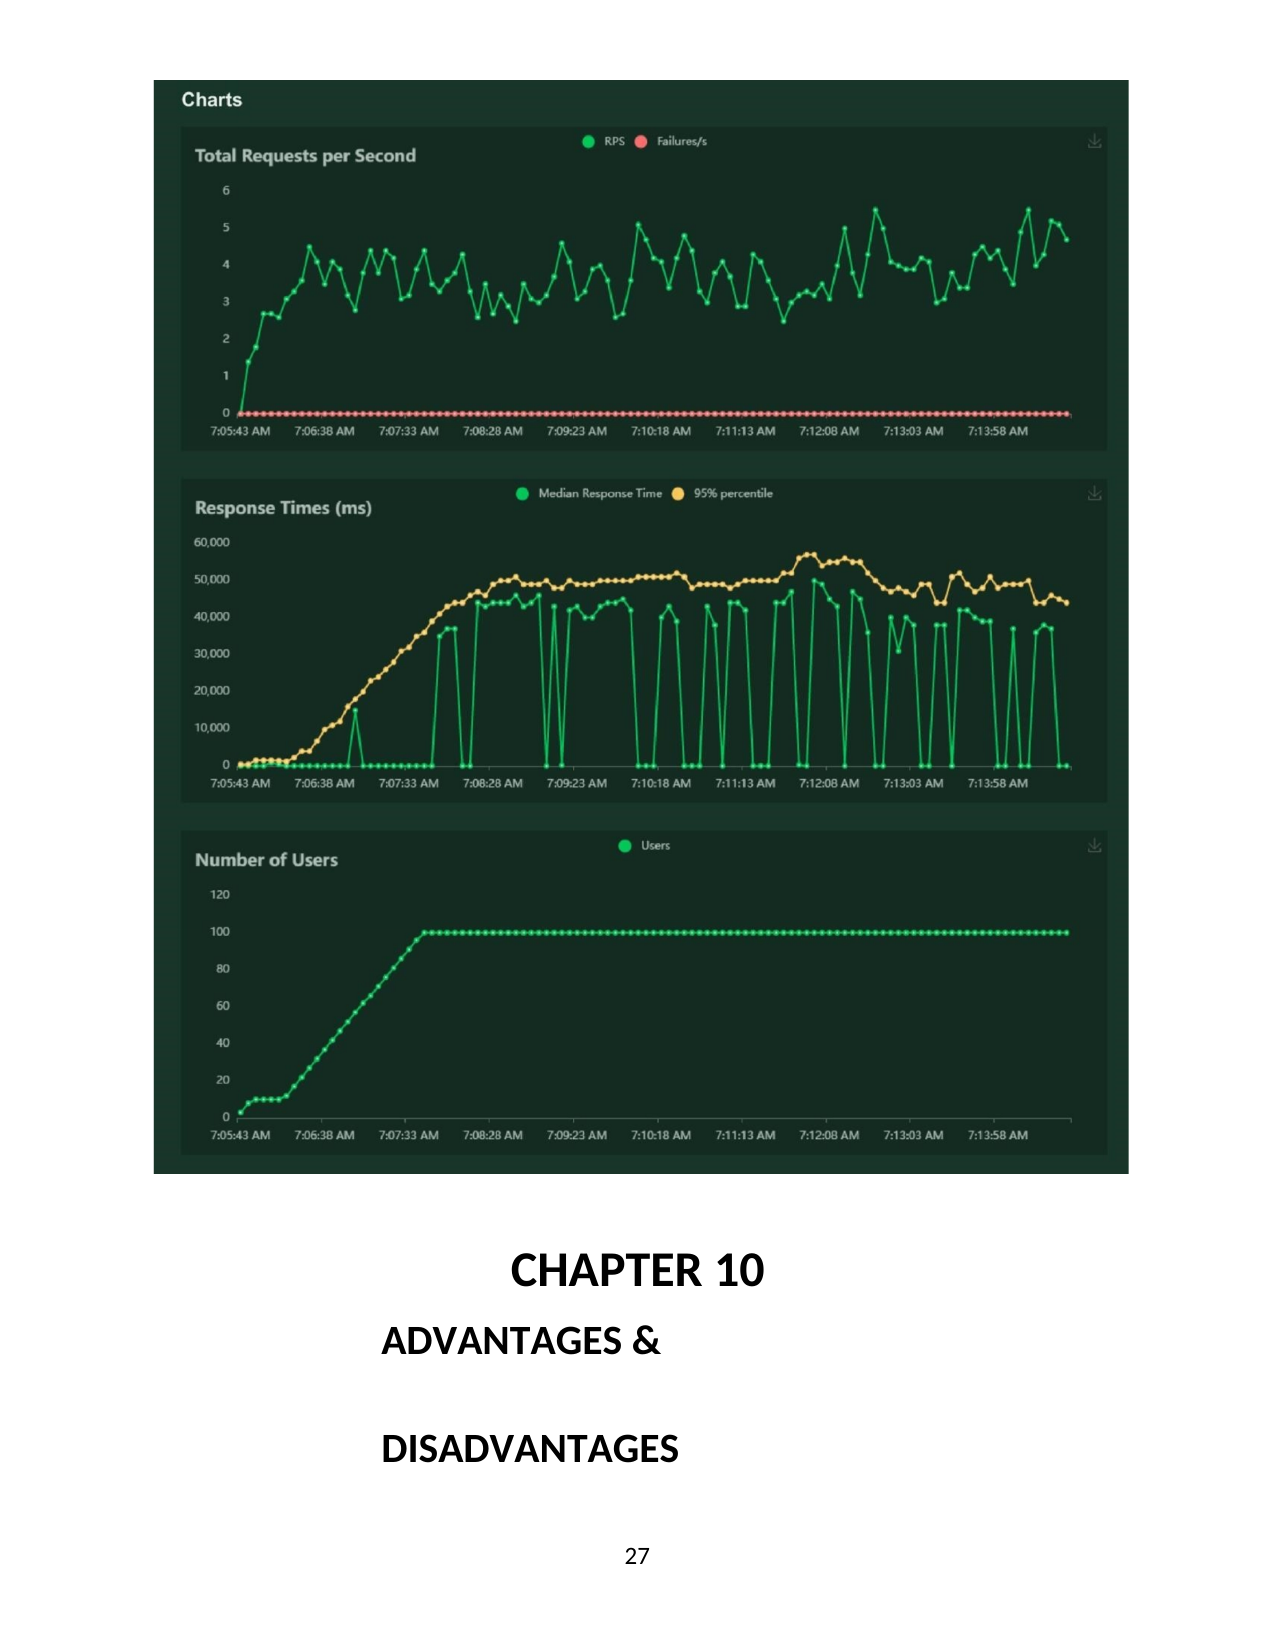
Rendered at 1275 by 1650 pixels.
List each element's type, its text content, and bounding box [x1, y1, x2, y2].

picture [153, 80, 1129, 1174]
text DISADVANTAGES [381, 1422, 1128, 1473]
text ADVANTAGES & [381, 1314, 1128, 1364]
subtitle CHAPTER 10 [147, 1238, 1128, 1299]
